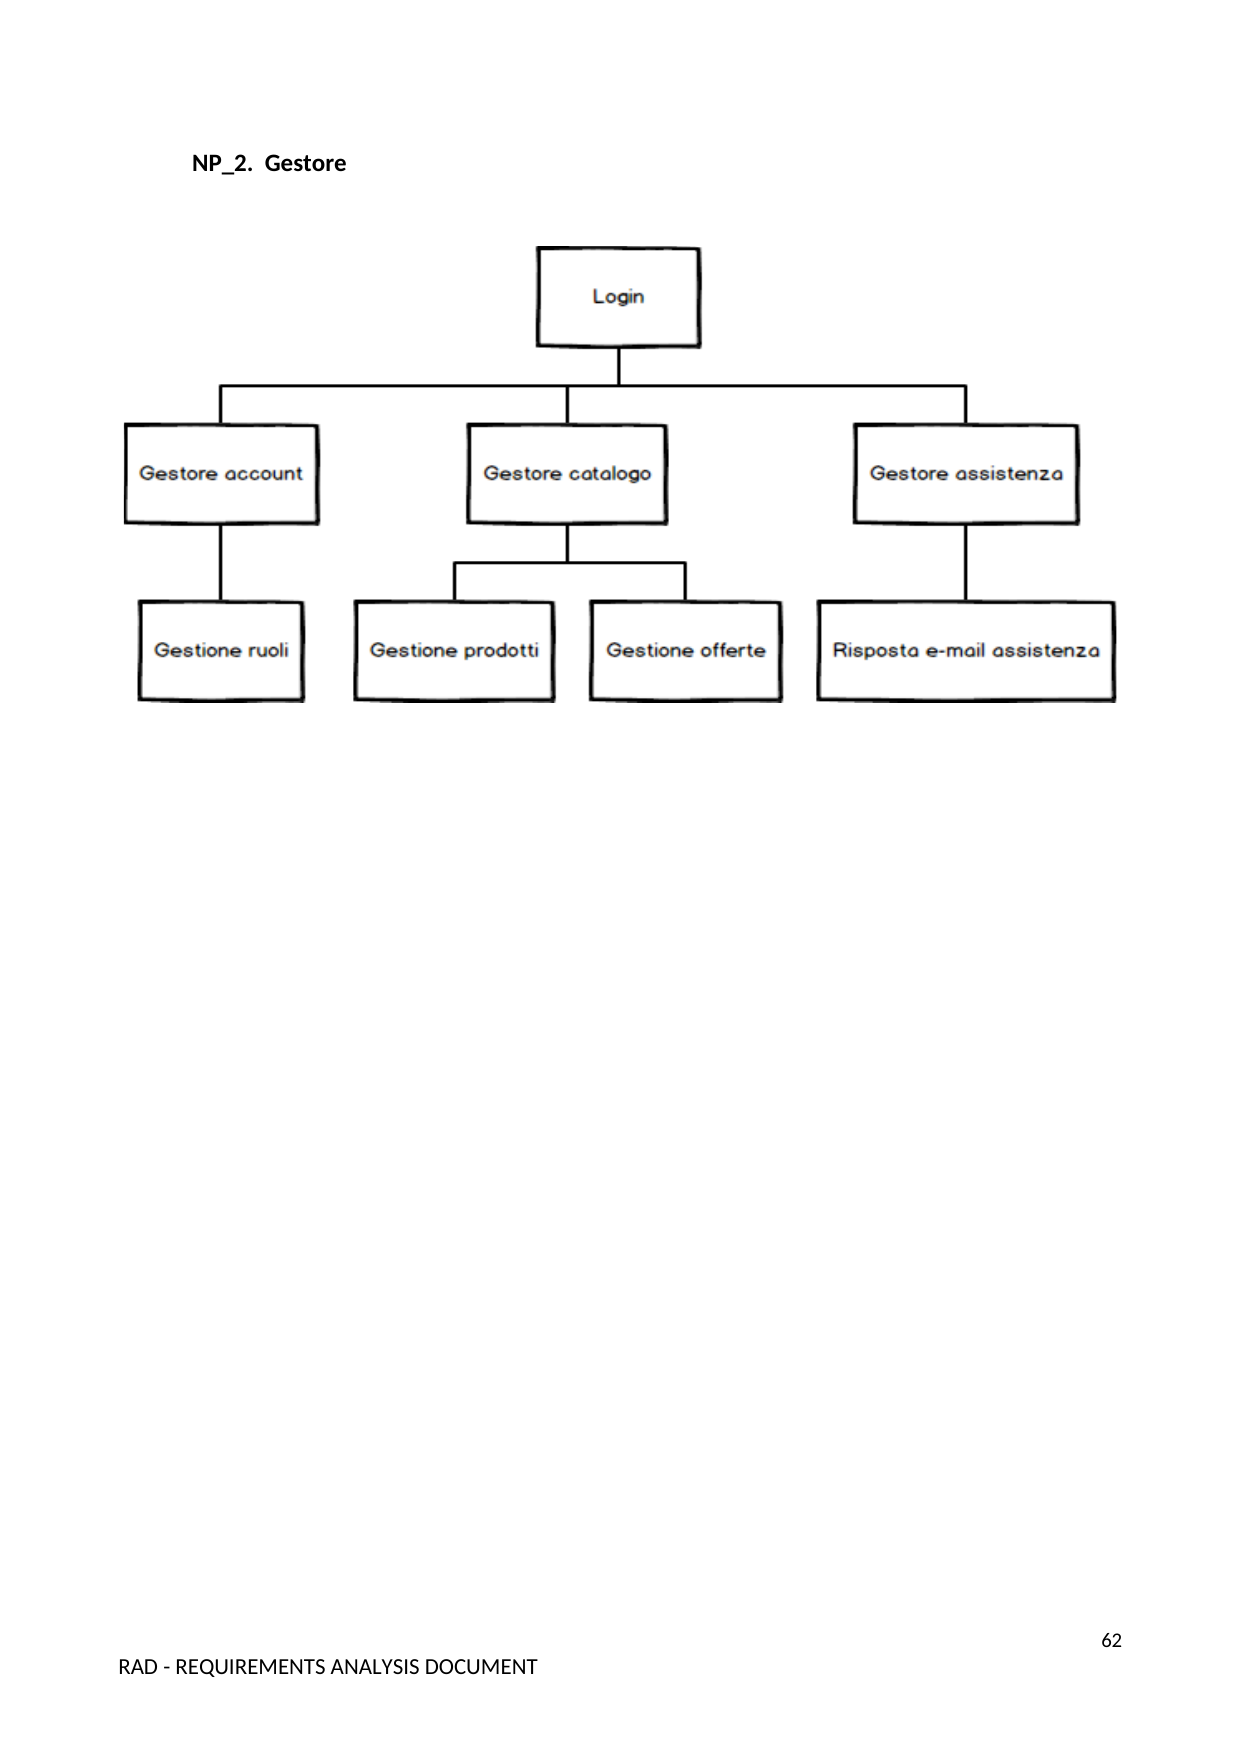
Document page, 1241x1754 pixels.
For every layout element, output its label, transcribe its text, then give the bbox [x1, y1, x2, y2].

text NP_2. Gestore [118, 148, 1122, 178]
picture [123, 246, 1117, 703]
